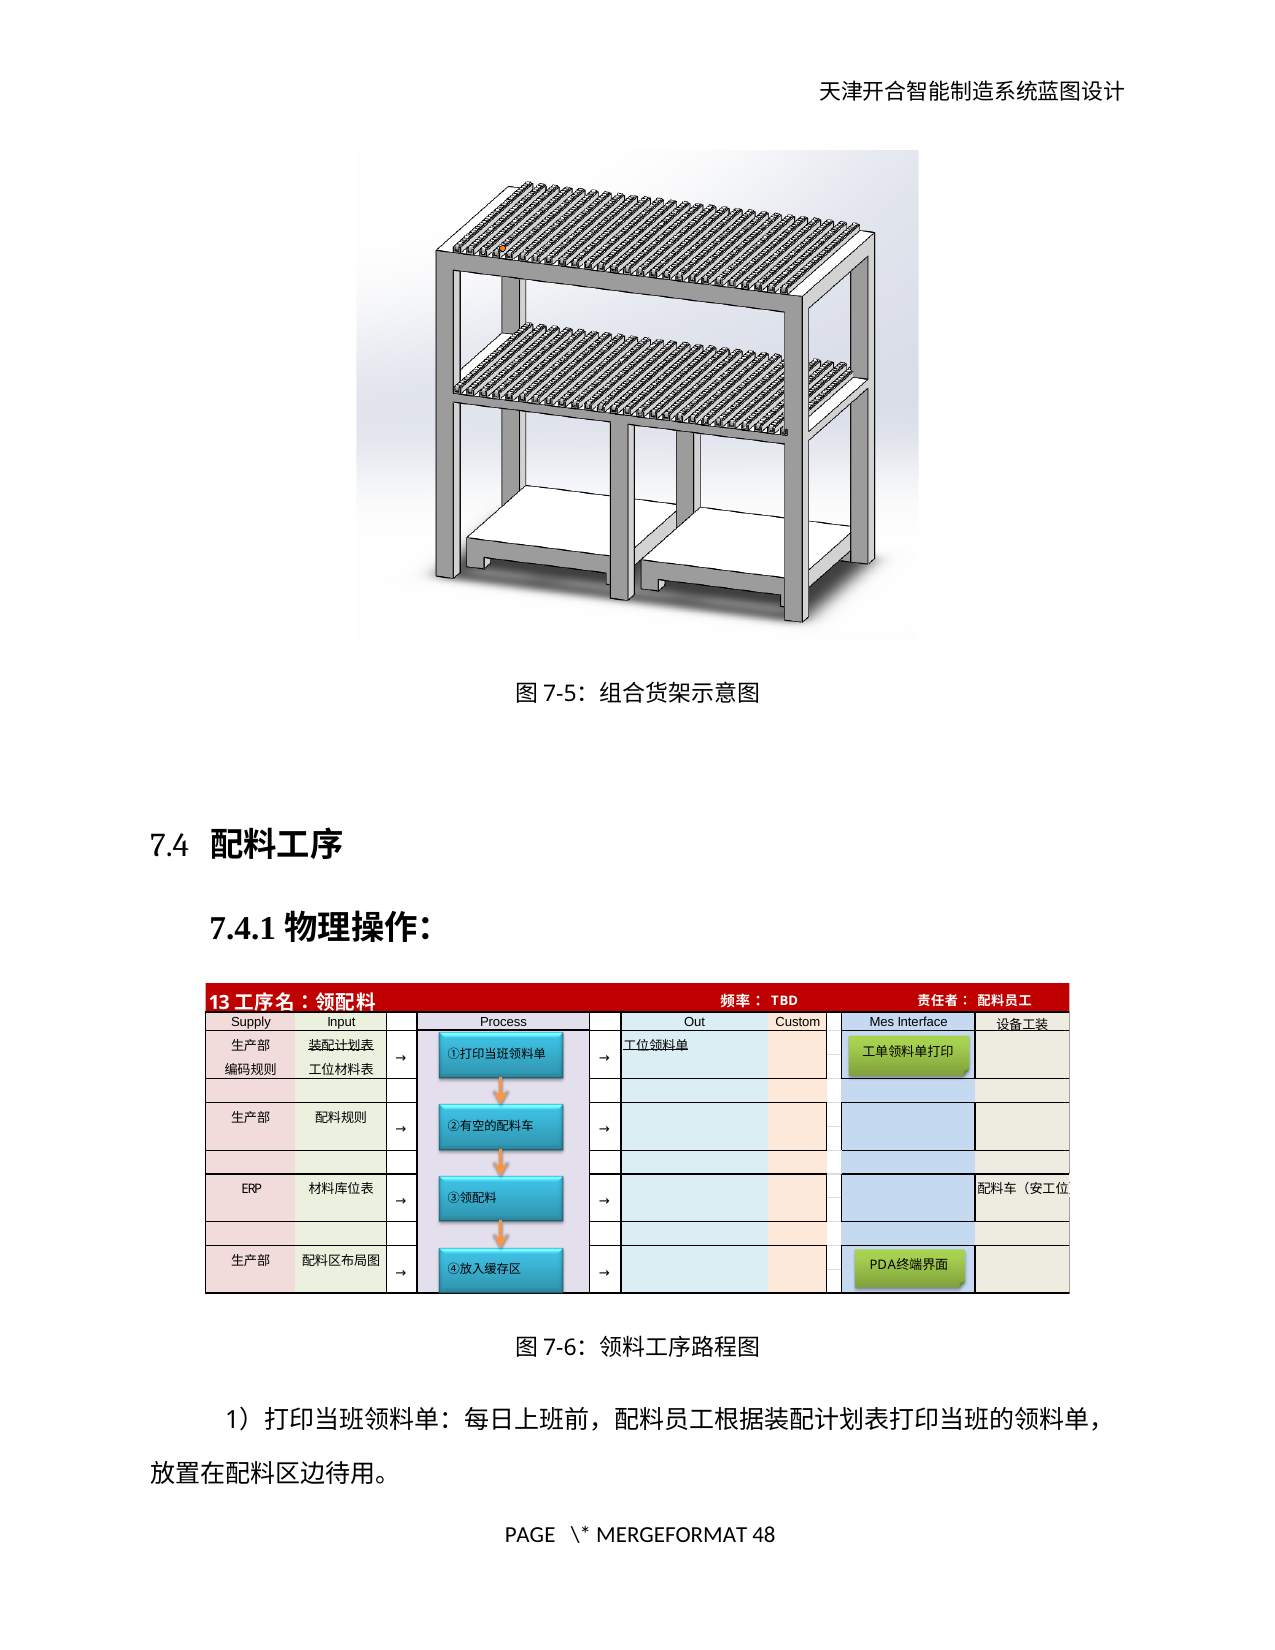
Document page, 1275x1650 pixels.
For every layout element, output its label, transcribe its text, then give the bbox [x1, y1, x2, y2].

picture [356, 150, 919, 641]
text 1）打印当班领料单：每日上班前，配料员工根据装配计划表打印当班的领料单，放置在配料区边待用。 [150, 1399, 1125, 1490]
text 图7-5：组合货架示意图 [150, 675, 1125, 708]
text 图7-6：领料工序路程图 [150, 1328, 1125, 1362]
subtitle 配料工序 [150, 818, 1125, 866]
subtitle 物理操作： [209, 900, 1125, 949]
